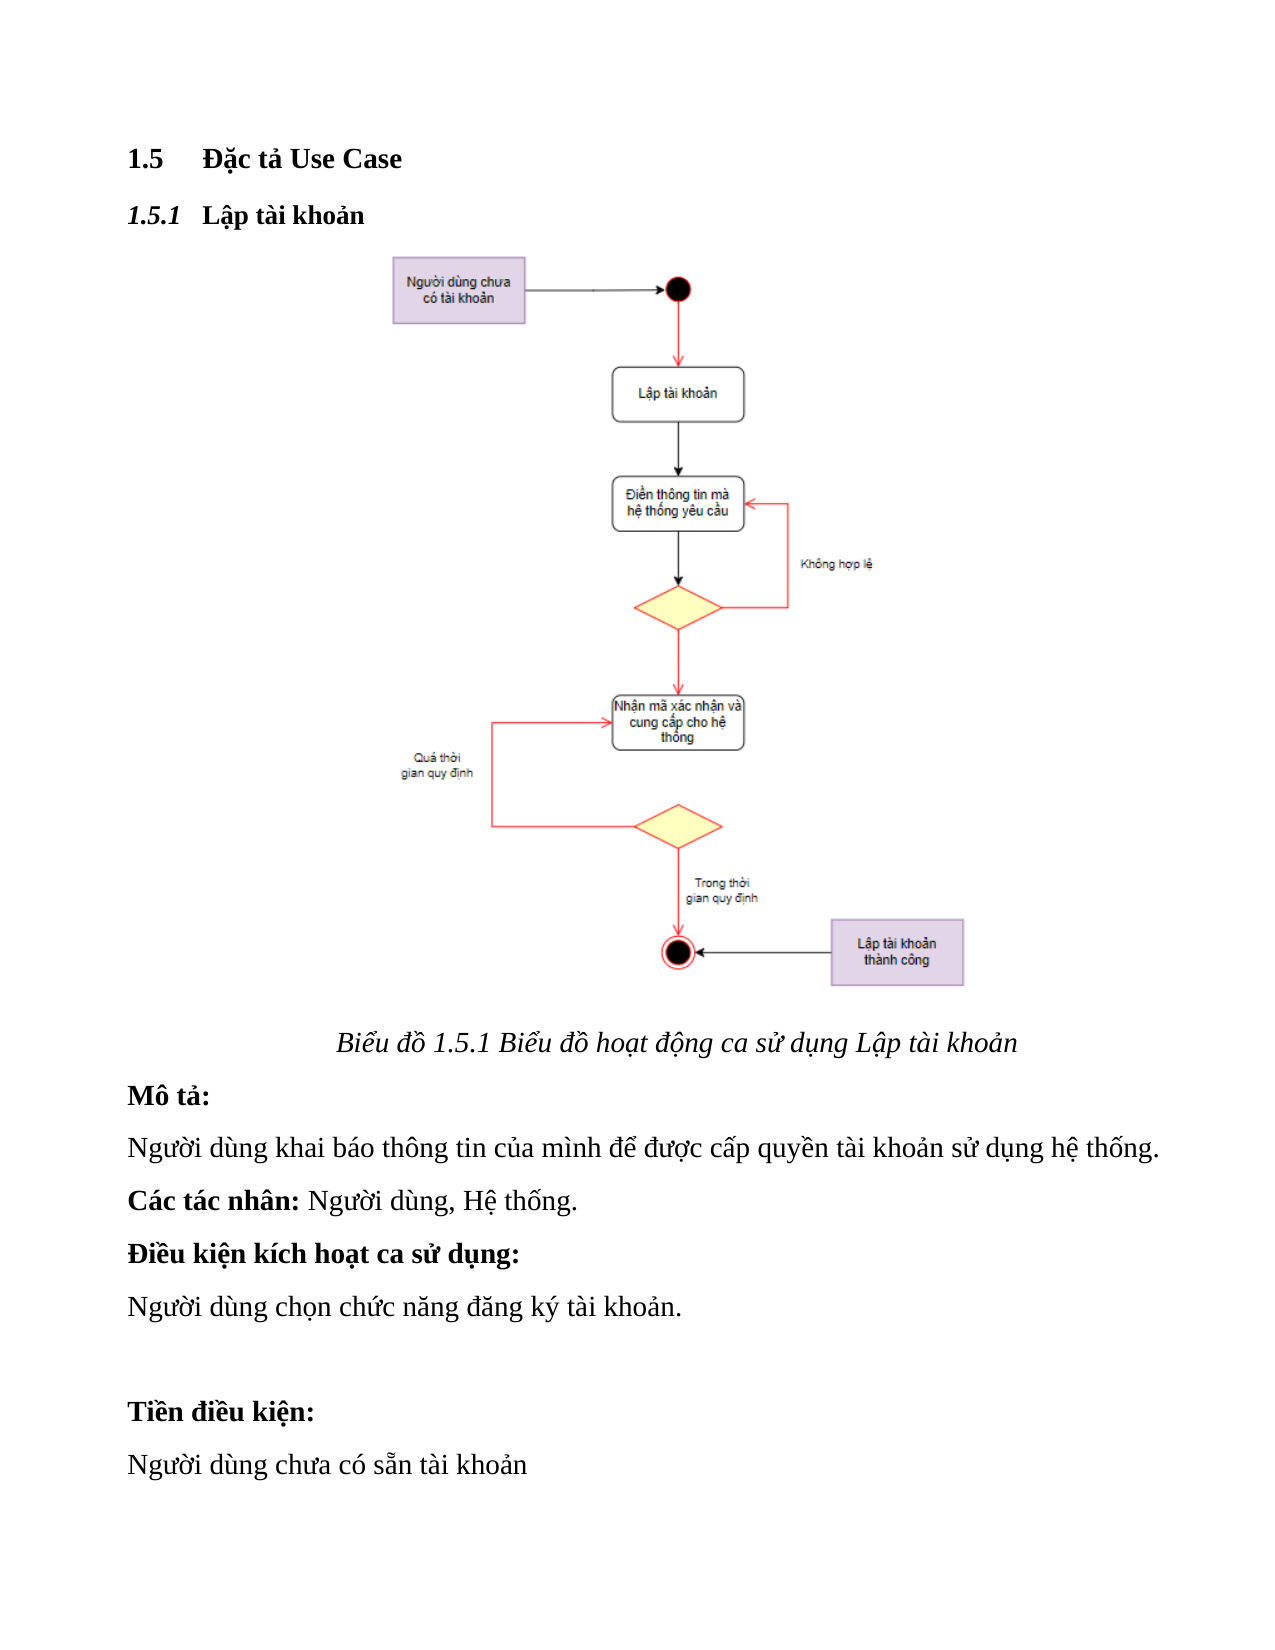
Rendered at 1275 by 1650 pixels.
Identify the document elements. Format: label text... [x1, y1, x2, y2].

text Người dùng chưa có sẵn tài khoản [127, 1447, 1229, 1481]
text Mô tả: [127, 1078, 1229, 1111]
picture [385, 254, 971, 1006]
subtitle Lập tài khoản [127, 204, 1229, 229]
text Biểu đồ 1.5.1 Biểu đồ hoạt động ca sử dụng Lập tài khoản [127, 1025, 1229, 1058]
text Điều kiện kích hoạt ca sử dụng: [127, 1236, 1229, 1270]
subtitle Đặc tả Use Case [127, 142, 1229, 175]
text Các tác nhân: Người dùng, Hệ thống. [127, 1183, 1229, 1217]
text Người dùng khai báo thông tin của mình để được cấp quyền tài khoản sử dụng hệ thống. [127, 1131, 1229, 1164]
text Người dùng chọn chức năng đăng ký tài khoản. [127, 1289, 1229, 1322]
text Tiền điều kiện: [127, 1394, 1229, 1428]
